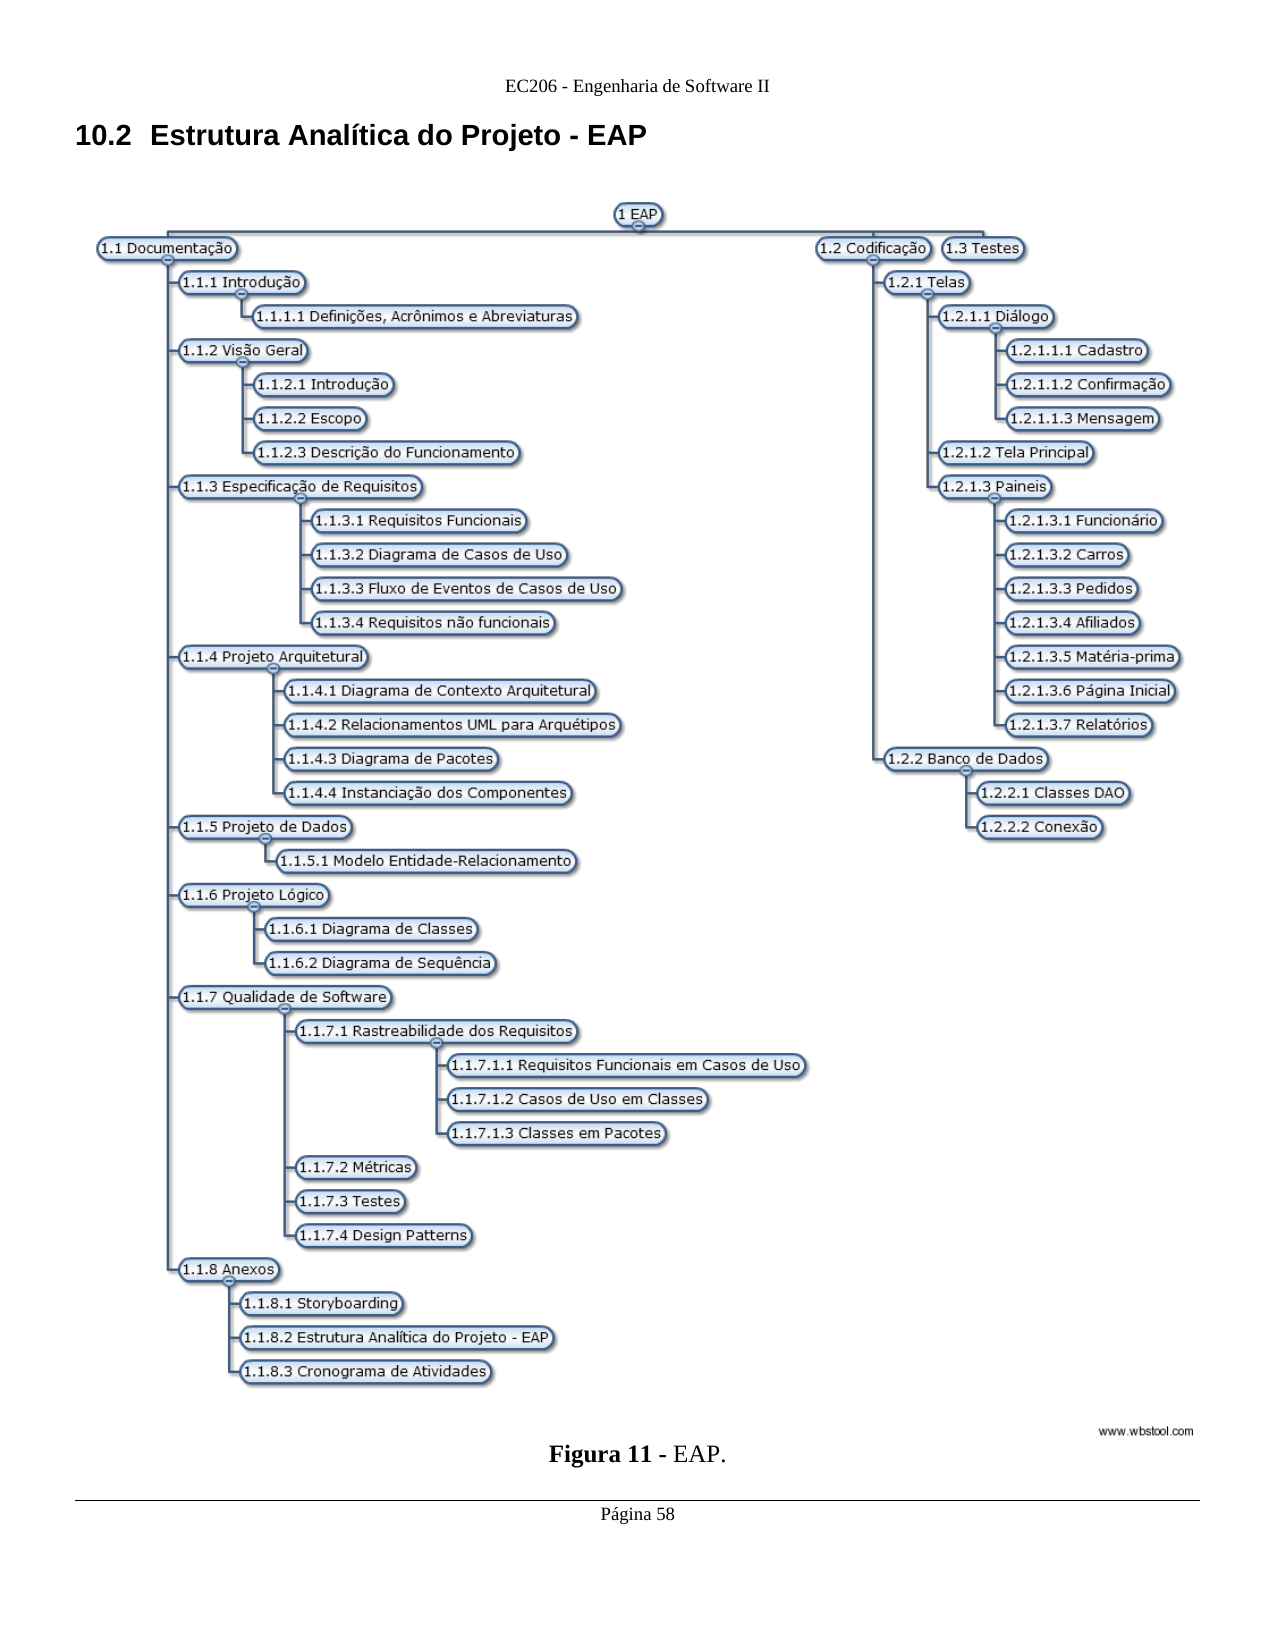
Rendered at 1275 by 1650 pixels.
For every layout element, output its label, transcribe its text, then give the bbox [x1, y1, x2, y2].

picture [75, 192, 1200, 1440]
subtitle Estrutura Analítica do Projeto - EAP [75, 118, 1200, 152]
